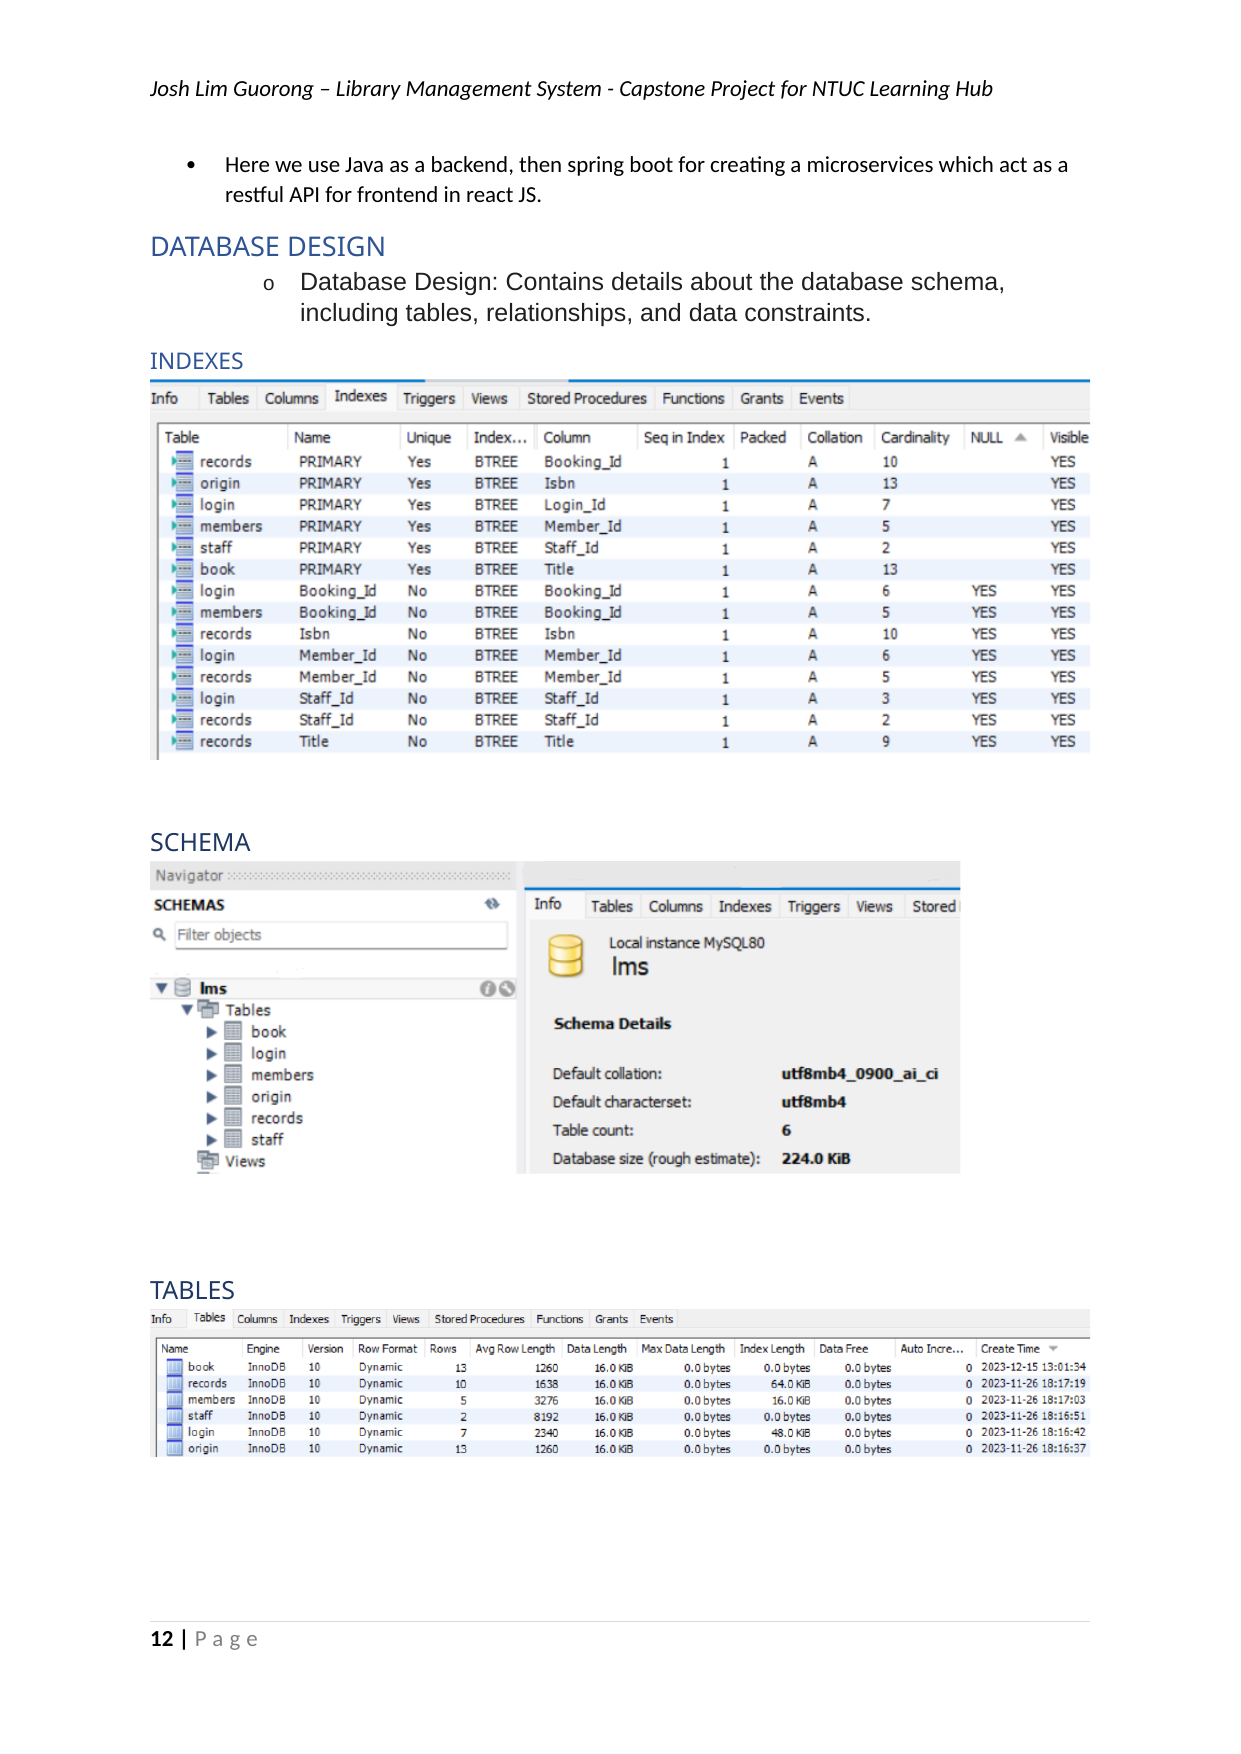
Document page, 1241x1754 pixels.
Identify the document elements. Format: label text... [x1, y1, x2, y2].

subtitle SCHEMA [150, 989, 1090, 1023]
picture [150, 543, 1091, 924]
list Here we use Java as a backend, then spring boot for creating a microservices which act as a restful API for frontend in react JS. [187, 314, 1090, 373]
subtitle DATABASE DESIGN [150, 392, 1090, 428]
picture [150, 1026, 961, 1342]
subtitle DESIGN DOCUMENTS [150, 205, 1090, 251]
subtitle TABLES [150, 1437, 1090, 1471]
list Java is very handy with number of data bases you can use their jars to add connections and you can perform crud operation in Java. [187, 254, 1090, 312]
subtitle INDEXES [150, 510, 1090, 541]
list Database Design: Contains details about the database schema, including tables, relationships, and data constraints. [262, 431, 1090, 492]
